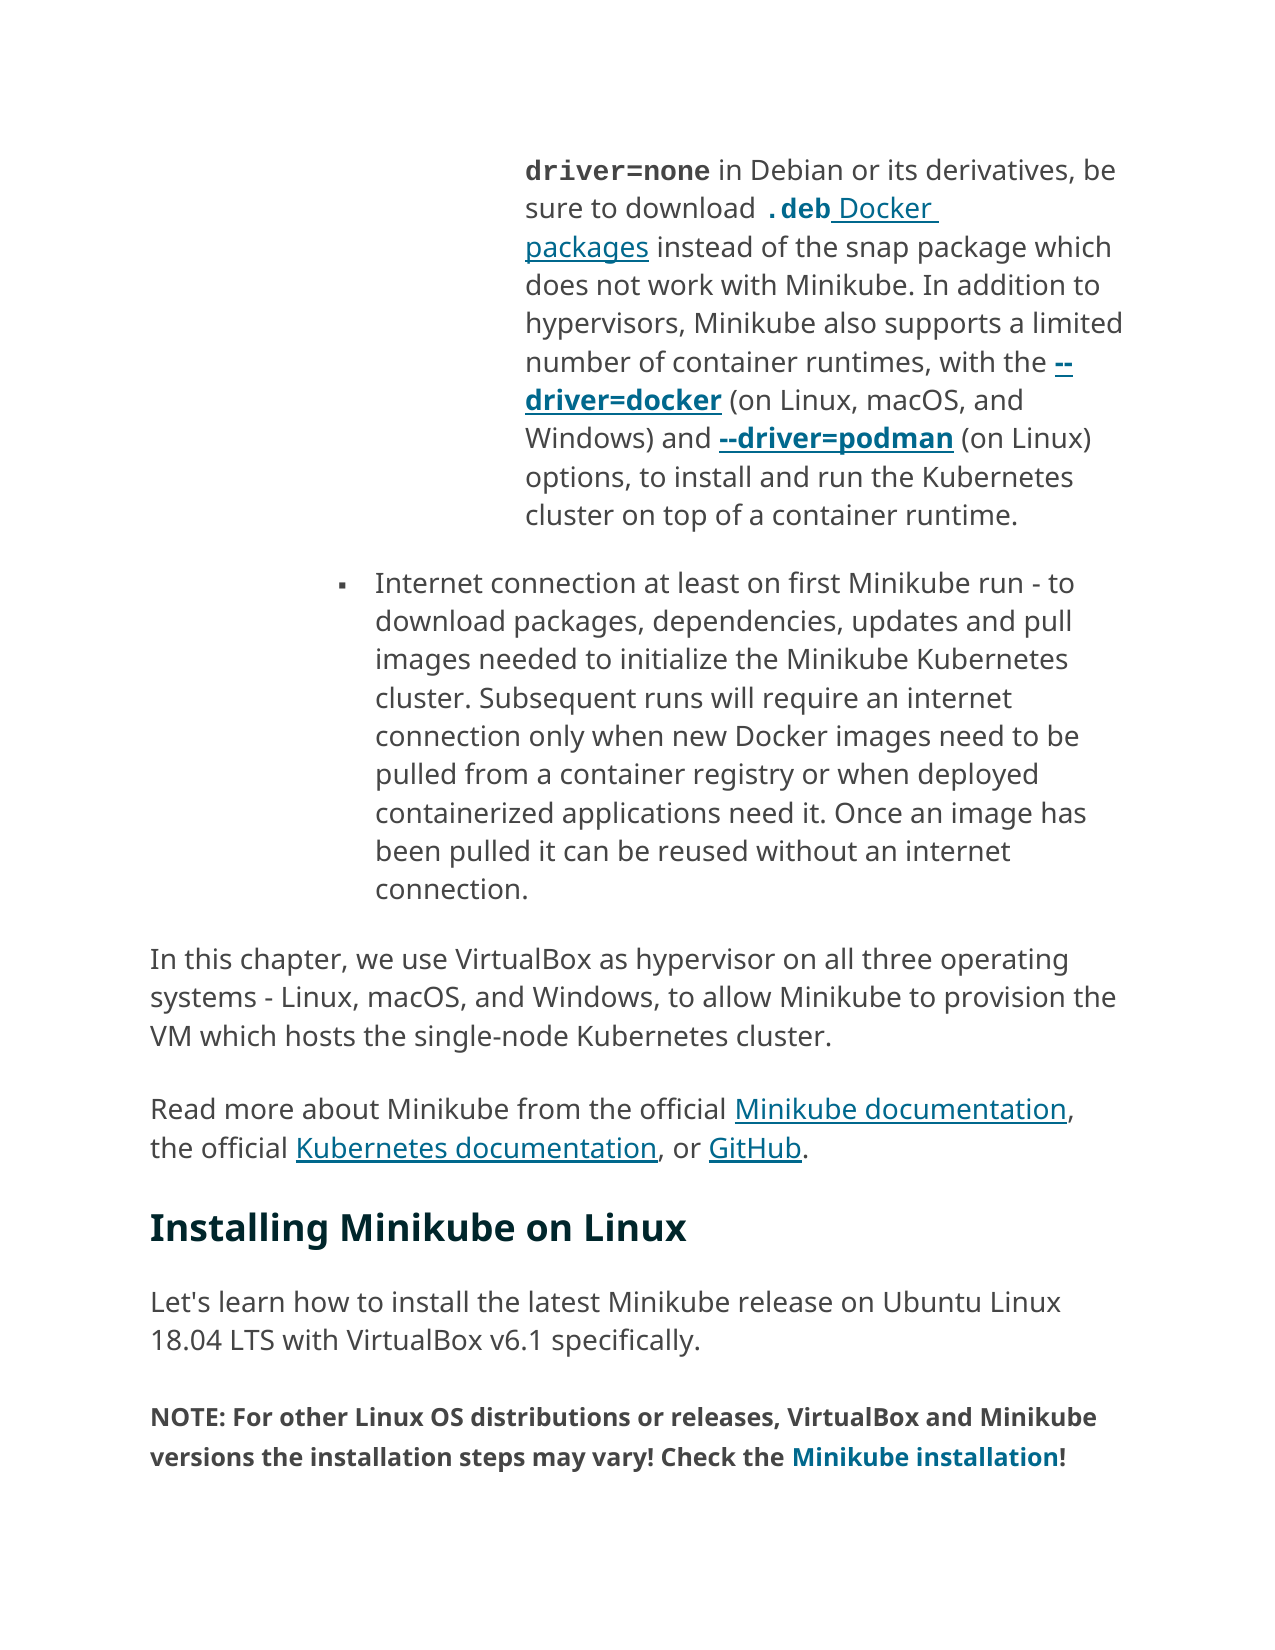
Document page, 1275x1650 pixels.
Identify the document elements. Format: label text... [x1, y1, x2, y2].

text Read more about Minikube from the official Minikube documentation, the official Kubernetes documentation, or GitHub. [150, 1089, 1125, 1166]
text NOTE: For other Linux OS distributions or releases, VirtualBox and Minikube versions the installation steps may vary! Check the Minikube installation! [150, 1394, 1125, 1474]
text In this chapter, we use VirtualBox as hypervisor on all three operating systems - Linux, macOS, and Windows, to allow Minikube to provision the VM which hosts the single-node Kubernetes cluster. [150, 939, 1125, 1054]
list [487, 150, 1125, 534]
text Let's learn how to install the latest Minikube release on Ubuntu Linux 18.04 LTS with VirtualBox v6.1 specifically. [150, 1282, 1125, 1358]
subtitle Installing Minikube on Linux [150, 1202, 1125, 1253]
list Internet connection at least on first Minikube run - to download packages, dependencies, updates and pull images needed to initialize the Minikube Kubernetes cluster. Subsequent runs will require an internet connection only when new Docker images need to be pulled from a container registry or when deployed containerized applications need it. Once an image has been pulled it can be reused without an internet connection. [337, 563, 1125, 908]
